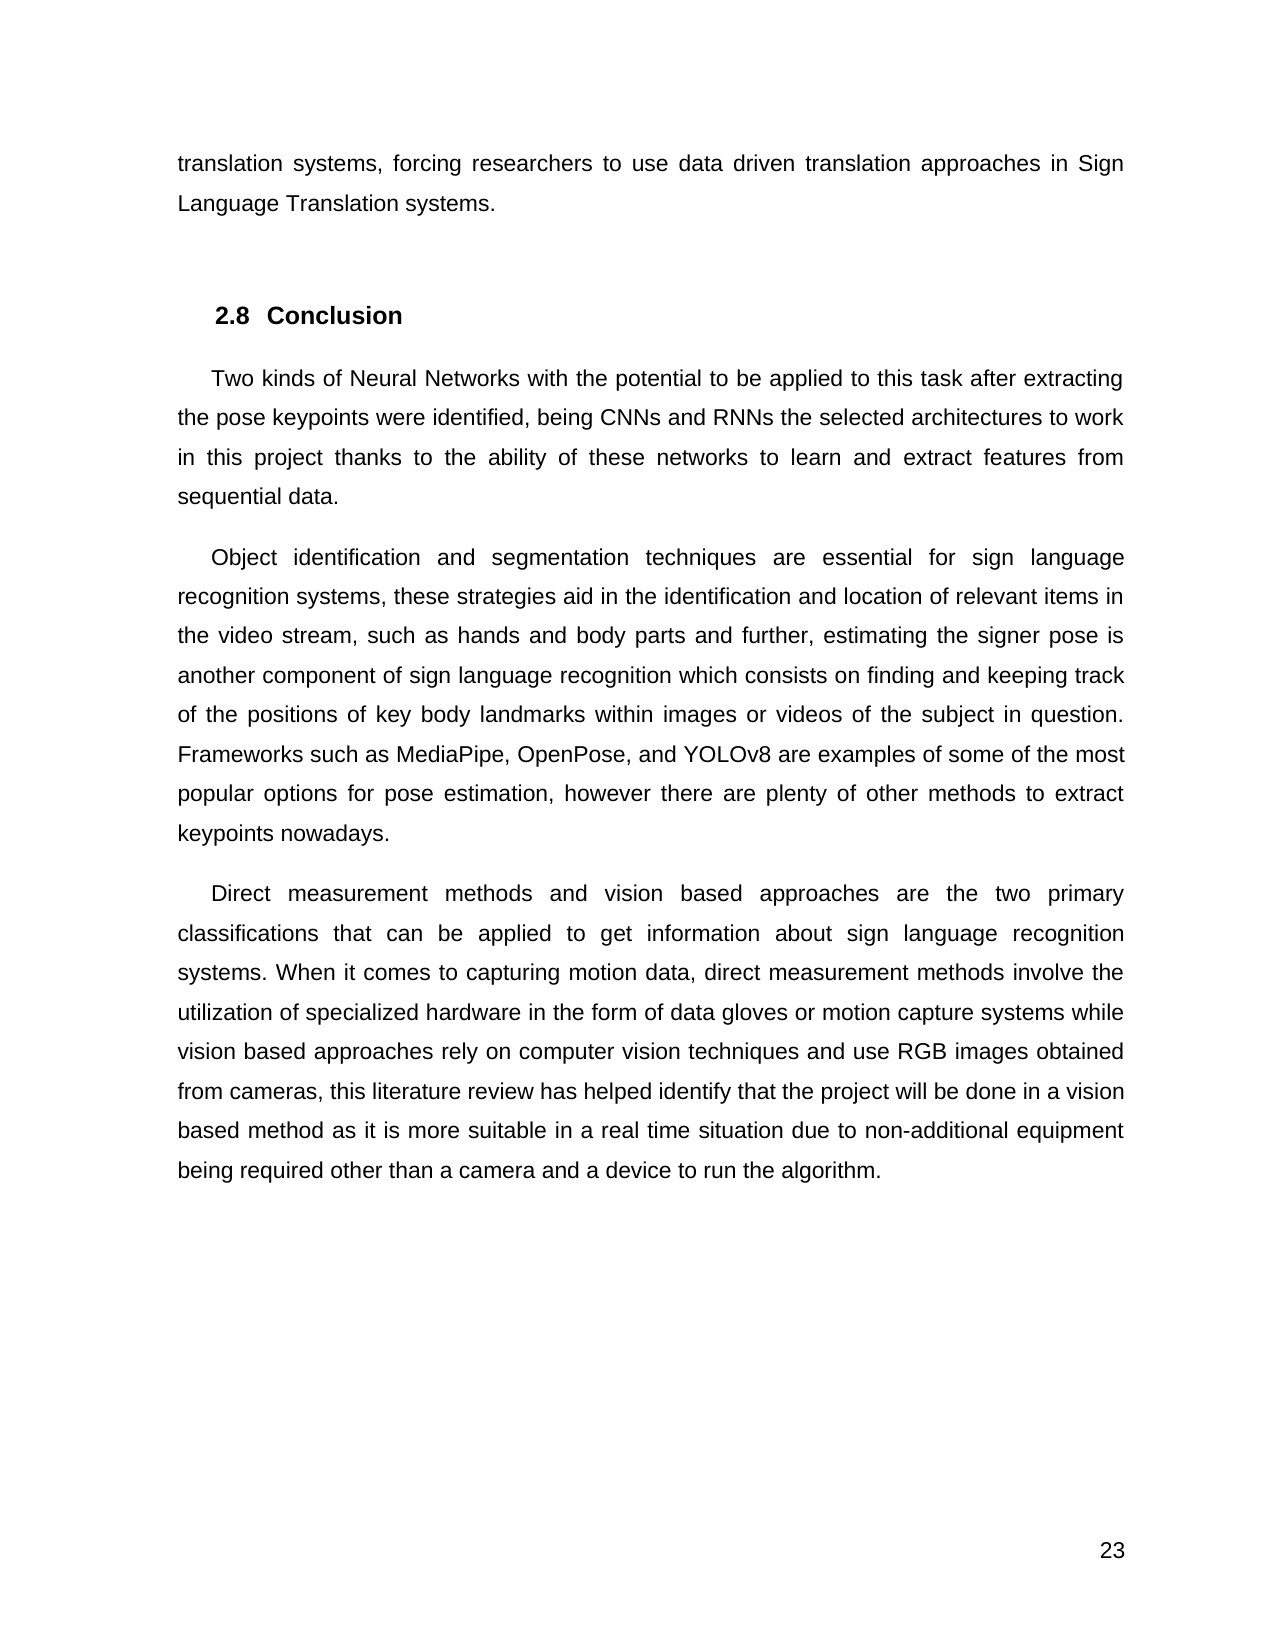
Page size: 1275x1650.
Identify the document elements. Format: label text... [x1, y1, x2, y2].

text Direct measurement methods and vision based approaches are the two primary classifications that can be applied to get information about sign language recognition systems. When it comes to capturing motion data, direct measurement methods involve the utilization of specialized hardware in the form of data gloves or motion capture systems while vision based approaches rely on computer vision techniques and use RGB images obtained from cameras, this literature review has helped identify that the project will be done in a vision based method as it is more suitable in a real time situation due to non-additional equipment being required other than a camera and a device to run the algorithm. [177, 880, 1125, 1183]
list Conclusion [215, 301, 1125, 329]
text Two kinds of Neural Networks with the potential to be applied to this task after extracting the pose keypoints were identified, being CNNs and RNNs the selected architectures to work in this project thanks to the ability of these networks to learn and extract features from sequential data. [177, 365, 1125, 509]
text Object identification and segmentation techniques are essential for sign language recognition systems, these strategies aid in the identification and location of relevant items in the video stream, such as hands and body parts and further, estimating the signer pose is another component of sign language recognition which consists on finding and keeping track of the positions of key body landmarks within images or videos of the subject in question. Frameworks such as MediaPipe, OpenPose, and YOLOv8 are examples of some of the most popular options for pose estimation, however there are plenty of other methods to extract keypoints nowadays. [177, 543, 1125, 846]
